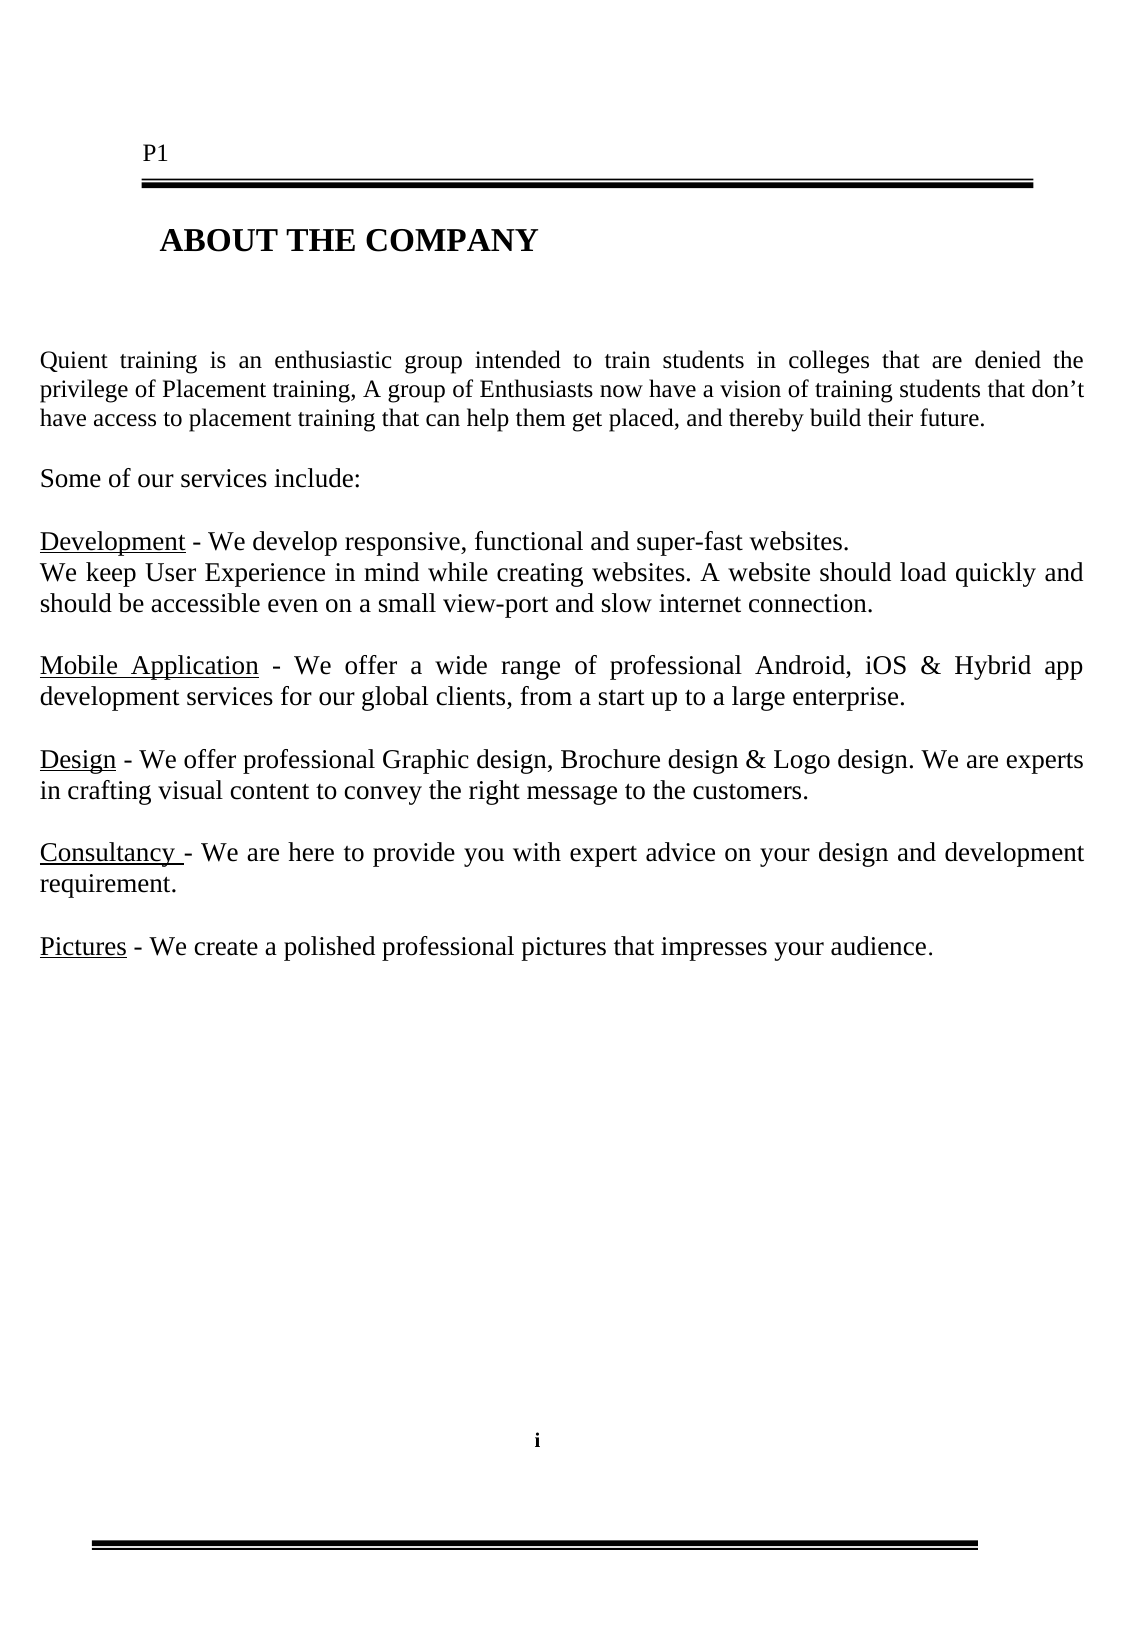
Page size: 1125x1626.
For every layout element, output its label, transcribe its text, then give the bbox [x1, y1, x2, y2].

text Mobile Application - We offer a wide range of professional Android, iOS & Hybrid app development services for our global clients, from a start up to a large enterprise. [39, 649, 1085, 712]
text Some of our services include: [39, 462, 1085, 494]
text Pictures - We create a polished professional pictures that impresses your audience. [39, 930, 1085, 961]
text i [39, 1428, 1085, 1452]
text Consultancy - We are here to provide you with expert advice on your design and development requirement. [39, 836, 1085, 898]
text Design - We offer professional Graphic design, Brochure design & Logo design. We are experts in crafting visual content to convey the right message to the customers. [39, 743, 1085, 805]
subtitle ABOUT THE COMPANY [159, 221, 1019, 259]
text Development - We develop responsive, functional and super-fast websites. [39, 525, 1085, 556]
text Quient training is an enthusiastic group intended to train students in colleges that are denied the privilege of Placement training, A group of Enthusiasts now have a vision of training students that don’t have access to placement training that can help them get placed, and thereby build their future. [39, 345, 1085, 431]
text We keep User Experience in mind while creating websites. A website should load quickly and should be accessible even on a small view-port and slow internet connection. [39, 556, 1085, 618]
